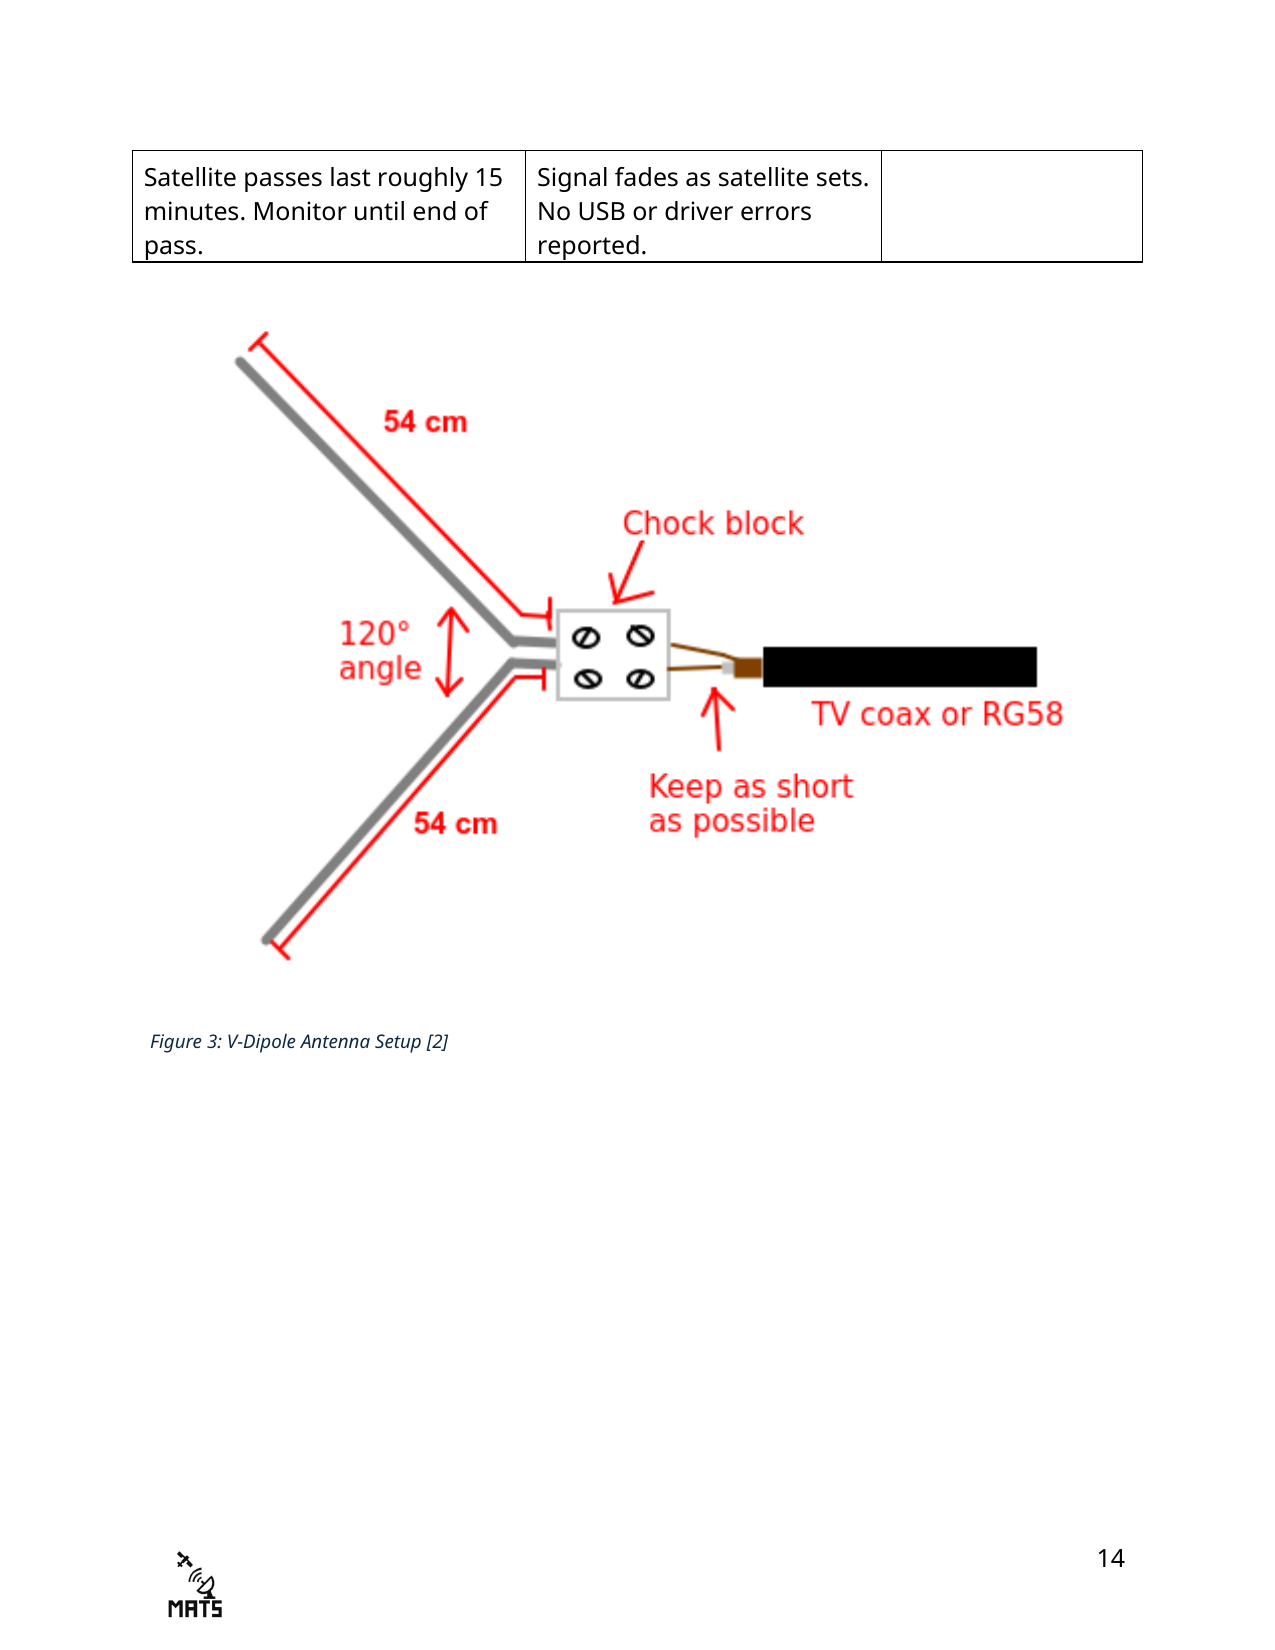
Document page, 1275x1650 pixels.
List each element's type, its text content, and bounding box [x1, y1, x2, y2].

table_cell Satellite passes last roughly 15 minutes. Monitor until end of pass. [133, 151, 525, 261]
picture [150, 318, 1125, 1007]
picture [150, 1542, 240, 1632]
text Figure 3: V-Dipole Antenna Setup [150, 1029, 1125, 1054]
table_cell Signal fades as satellite sets. No USB or driver errors reported. [526, 151, 881, 261]
table_cell [882, 151, 1142, 261]
